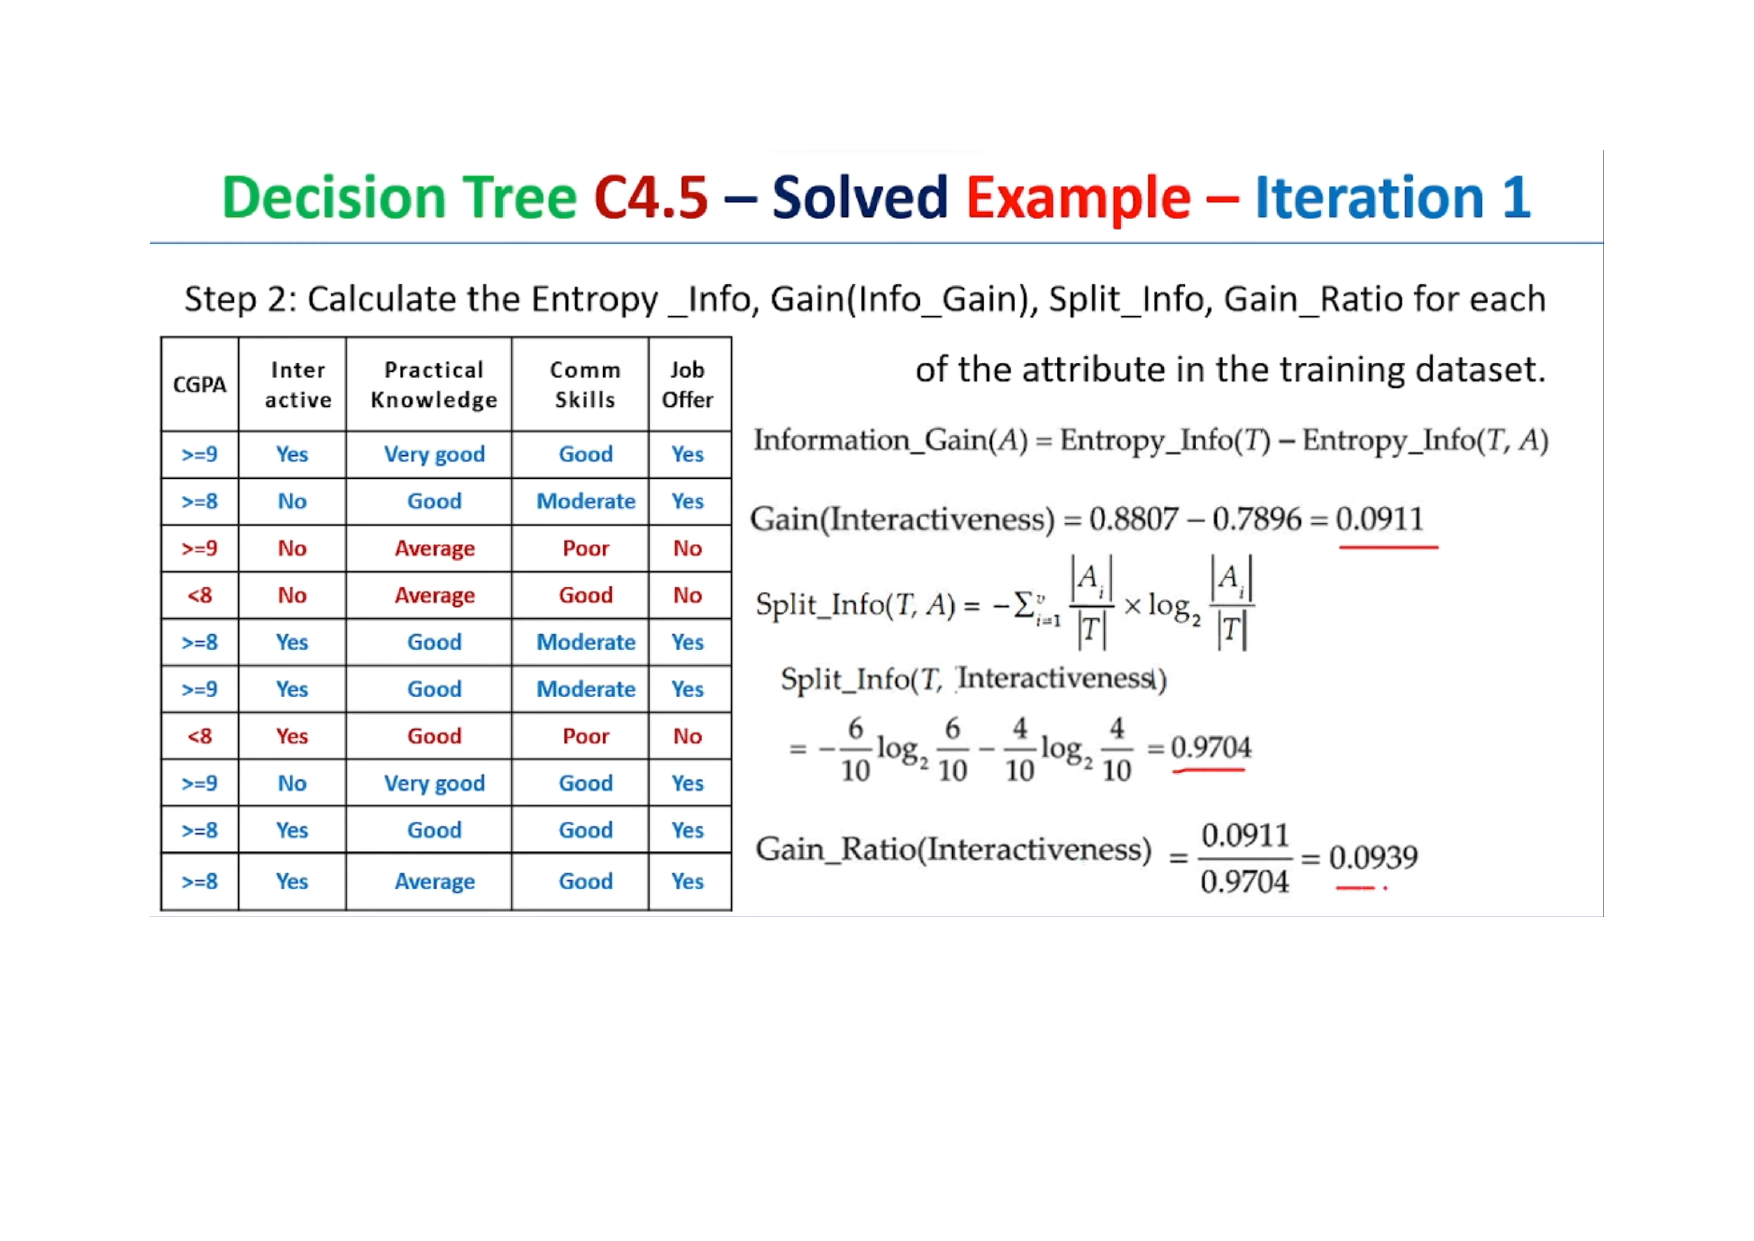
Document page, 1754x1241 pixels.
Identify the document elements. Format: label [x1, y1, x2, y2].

picture [150, 150, 1604, 917]
